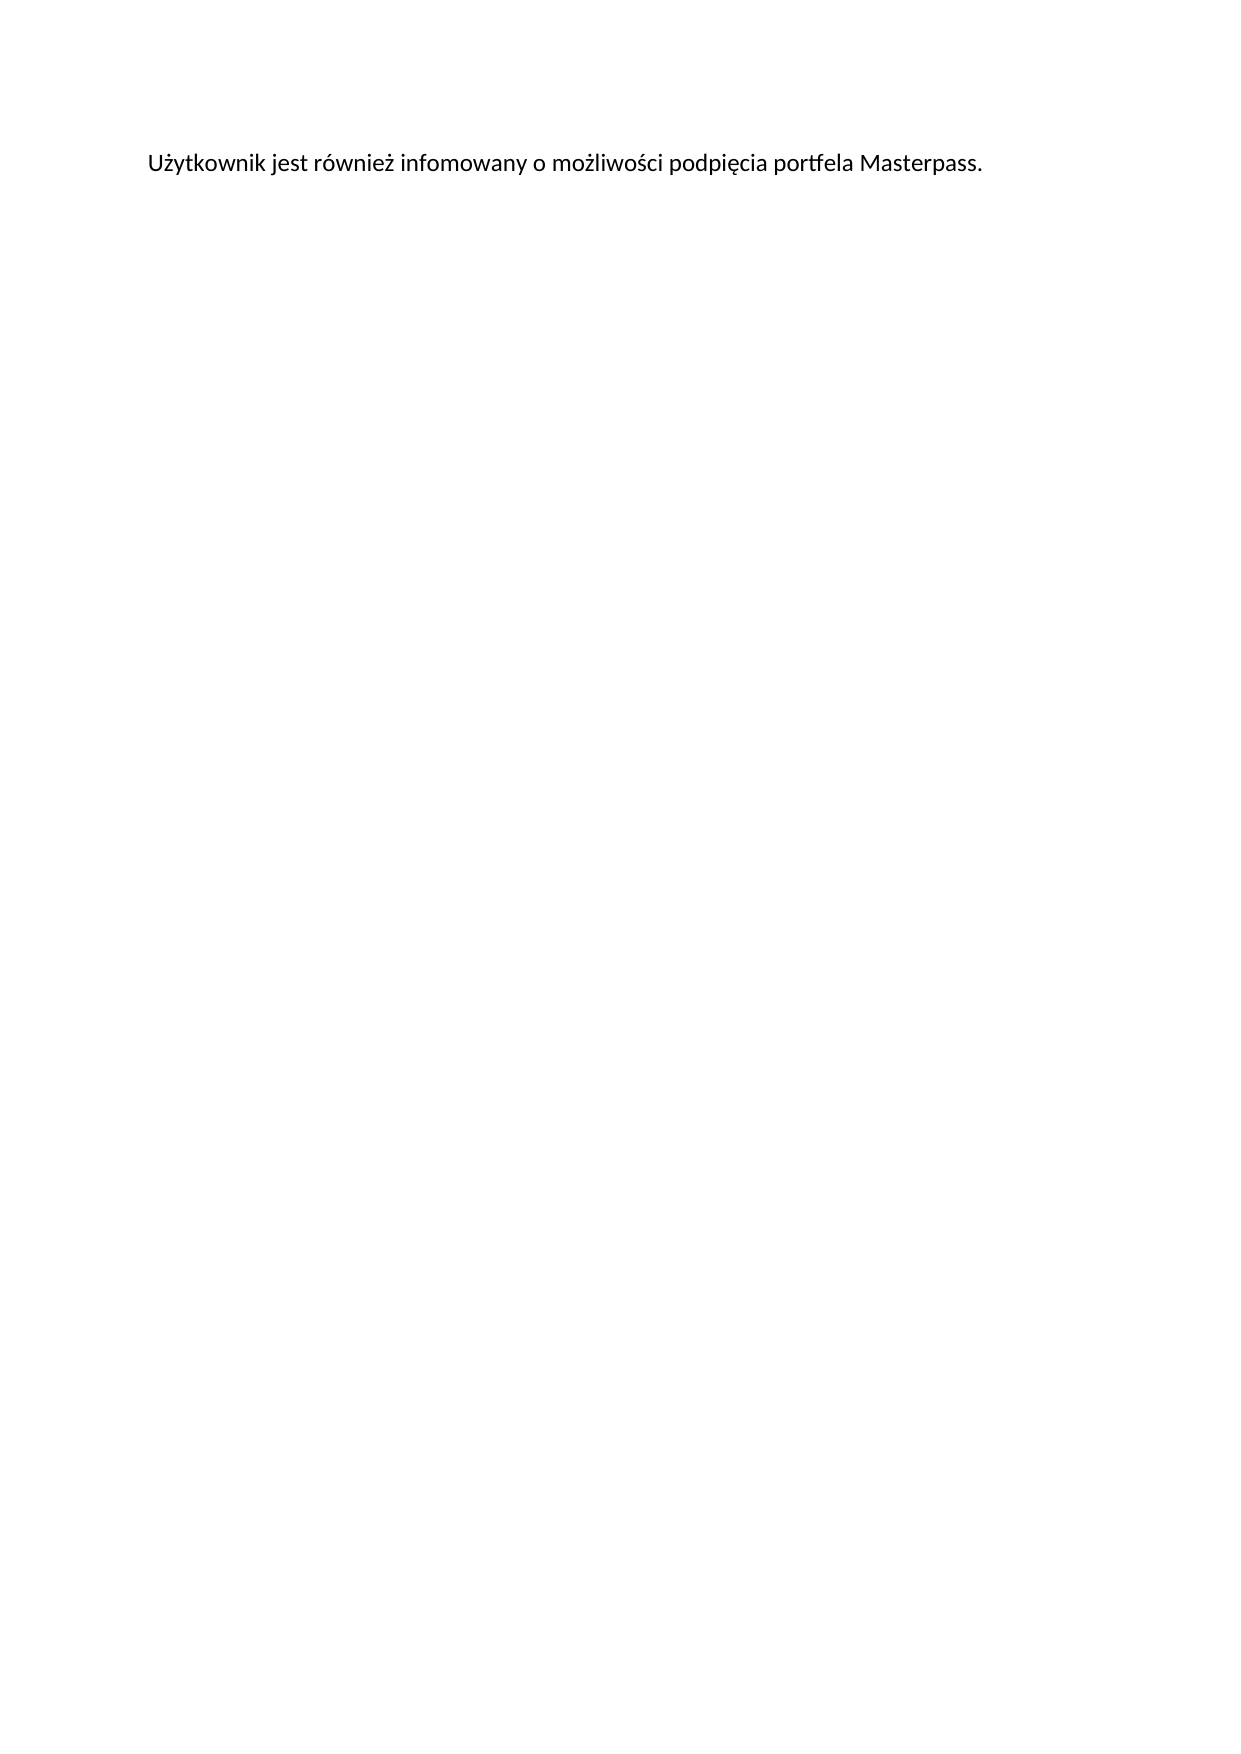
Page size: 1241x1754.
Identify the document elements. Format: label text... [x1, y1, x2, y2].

text Użytkownik jest również infomowany o możliwości podpięcia portfela Masterpass. [148, 148, 1093, 178]
